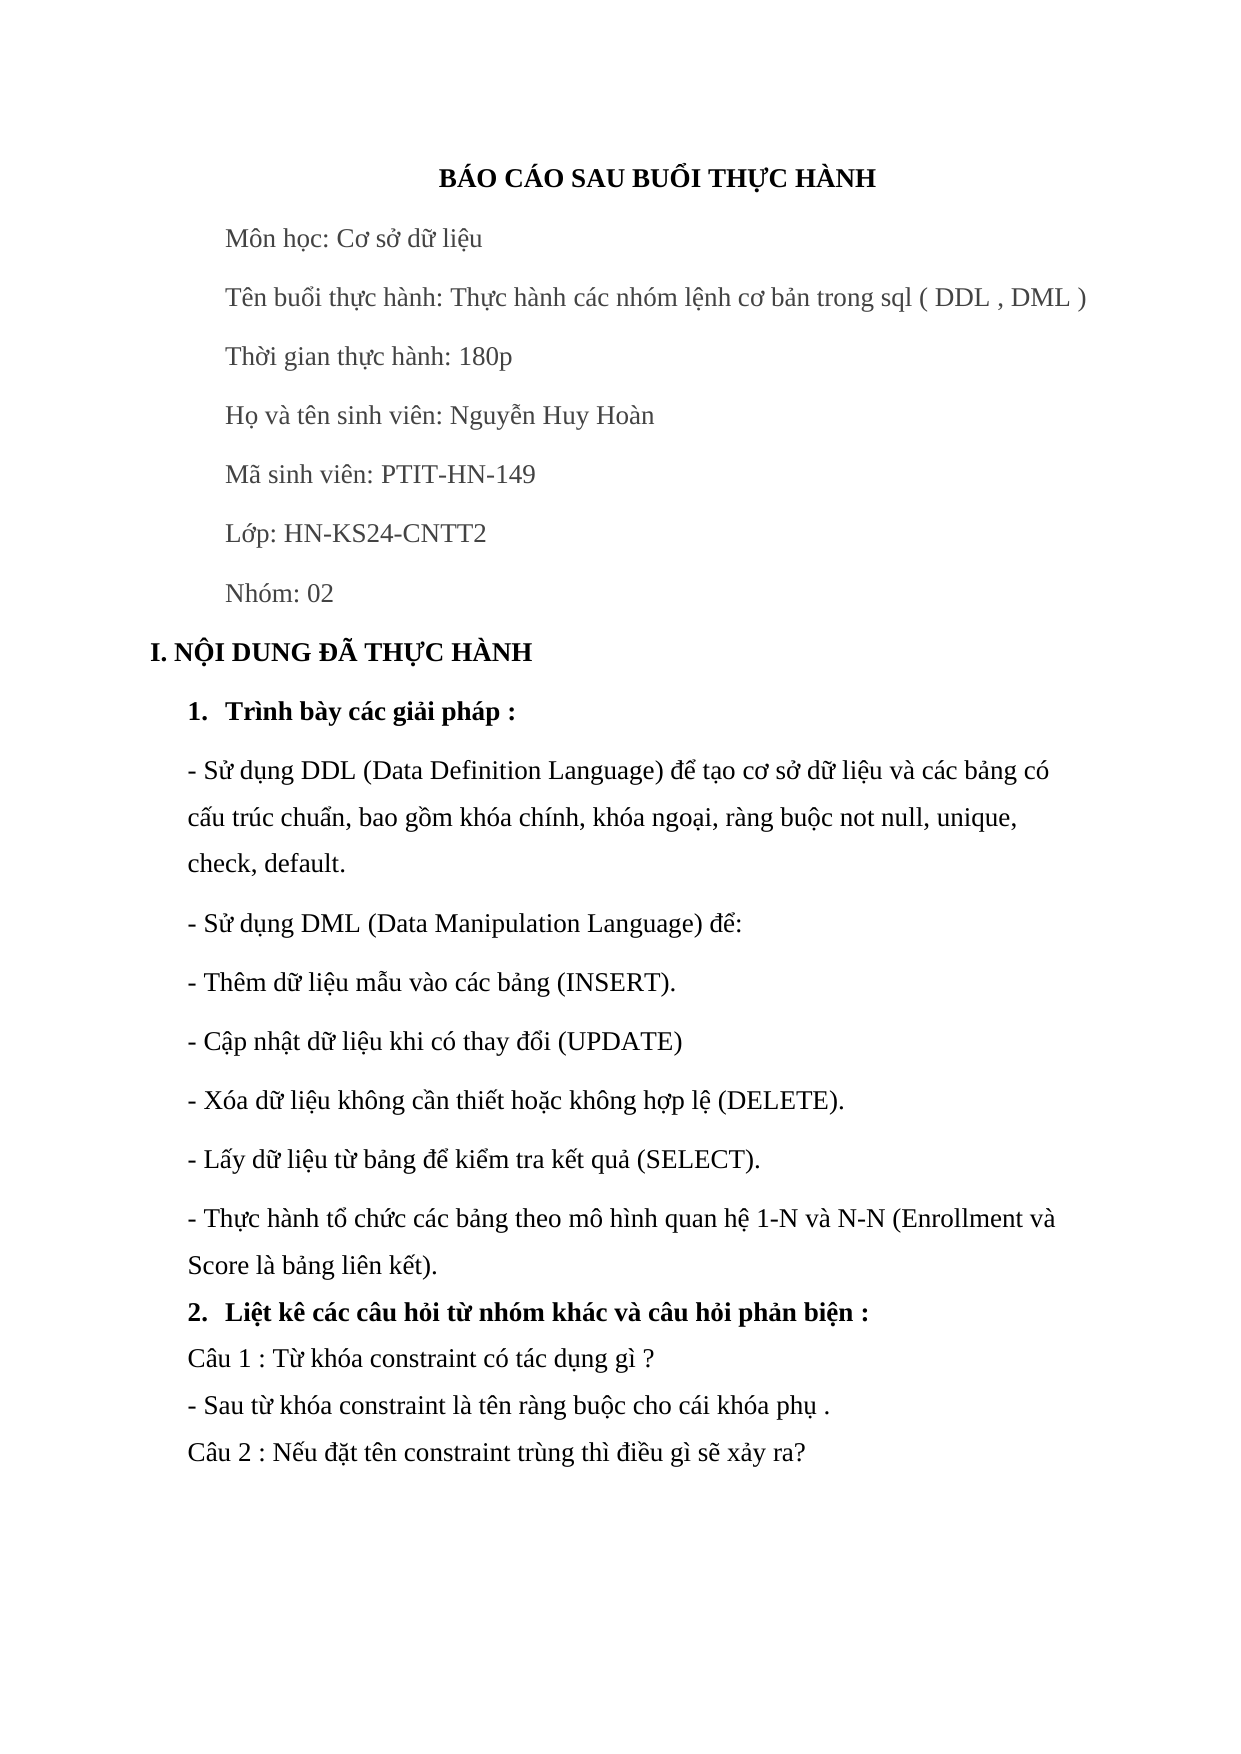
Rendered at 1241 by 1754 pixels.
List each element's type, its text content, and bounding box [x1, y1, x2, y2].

list - Thêm dữ liệu mẫu vào các bảng (INSERT). [187, 966, 1090, 997]
list - Sử dụng DML (Data Manipulation Language) để: [187, 907, 1090, 938]
subtitle Tên buổi thực hành: Thực hành các nhóm lệnh cơ bản trong sql ( DDL , DML ) [225, 281, 1090, 312]
subtitle Lớp: HN-KS24-CNTT2 [225, 517, 1090, 549]
subtitle BÁO CÁO SAU BUỔI THỰC HÀNH [225, 162, 1090, 194]
list Liệt kê các câu hỏi từ nhóm khác và câu hỏi phản biện : [187, 1296, 1090, 1327]
list - Cập nhật dữ liệu khi có thay đổi (UPDATE) [187, 1025, 1090, 1056]
text I. NỘI DUNG ĐÃ THỰC HÀNH [150, 636, 1090, 667]
subtitle Thời gian thực hành: 180p [225, 340, 1090, 371]
subtitle Mã sinh viên: PTIT-HN-149 [225, 458, 1090, 489]
subtitle Nhóm: 02 [225, 577, 1090, 608]
subtitle Môn học: Cơ sở dữ liệu [225, 222, 1090, 253]
list Câu 1 : Từ khóa constraint có tác dụng gì ? [187, 1342, 1090, 1374]
list Câu 2 : Nếu đặt tên constraint trùng thì điều gì sẽ xảy ra? [187, 1436, 1090, 1467]
list - Thực hành tổ chức các bảng theo mô hình quan hệ 1-N và N-N (Enrollment và Score là bảng liên kết). [187, 1202, 1090, 1280]
list Trình bày các giải pháp : [187, 695, 1090, 726]
list - Sử dụng DDL (Data Definition Language) để tạo cơ sở dữ liệu và các bảng có cấu trúc chuẩn, bao gồm khóa chính, khóa ngoại, ràng buộc not null, unique, check, default. [187, 754, 1090, 879]
subtitle Họ và tên sinh viên: Nguyễn Huy Hoàn [225, 399, 1090, 430]
list - Lấy dữ liệu từ bảng để kiểm tra kết quả (SELECT). [187, 1143, 1090, 1174]
list - Xóa dữ liệu không cần thiết hoặc không hợp lệ (DELETE). [187, 1084, 1090, 1115]
list - Sau từ khóa constraint là tên ràng buộc cho cái khóa phụ . [187, 1389, 1090, 1420]
